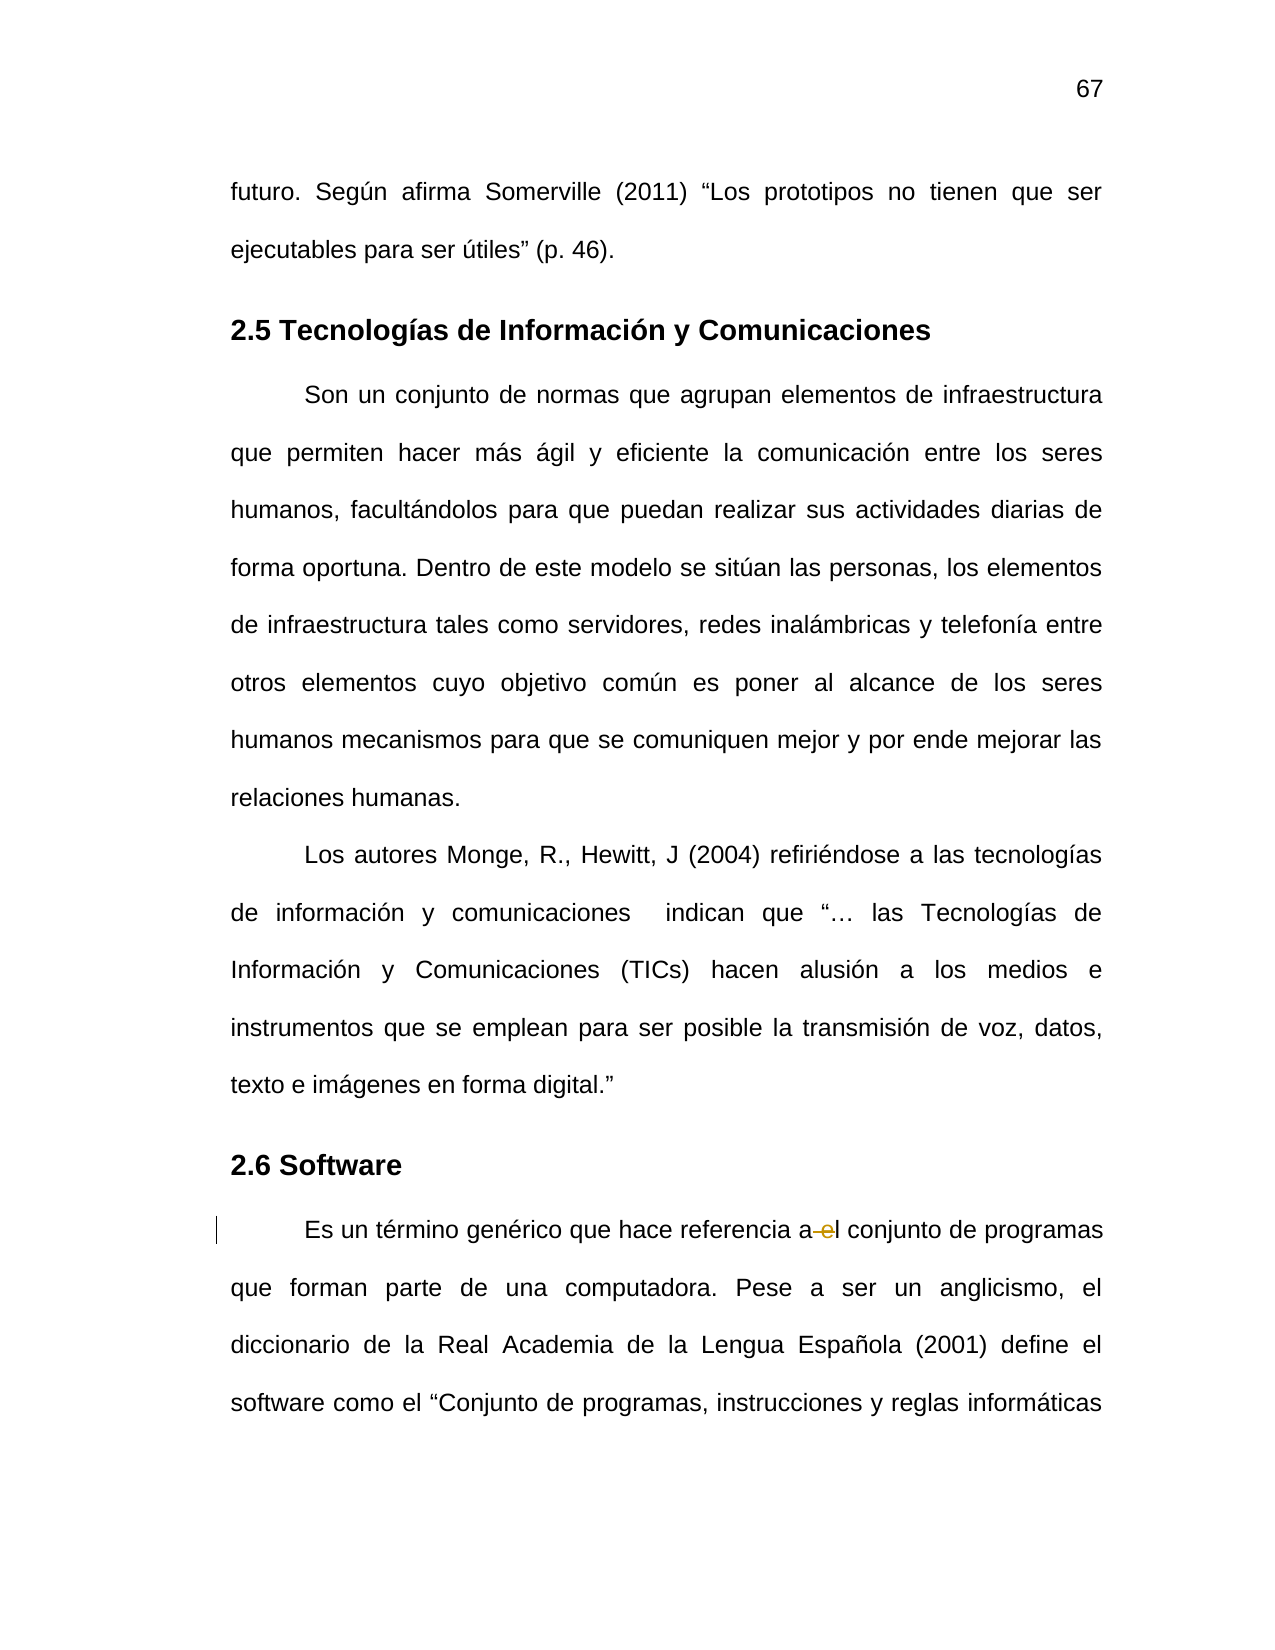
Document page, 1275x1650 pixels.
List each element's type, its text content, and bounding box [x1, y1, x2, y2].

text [230, 177, 1104, 263]
subtitle 2.6 Software [230, 1148, 1104, 1182]
text Son un conjunto de normas que agrupan elementos de infraestructura que permiten hacer más ágil y eficiente la comunicación entre los seres humanos, facultándolos para que puedan realizar sus actividades diarias de forma oportuna. Dentro de este modelo se sitúan las personas, los elementos de infraestructura tales como servidores, redes inalámbricas y telefonía entre otros elementos cuyo objetivo común es poner al alcance de los seres humanos mecanismos para que se comuniquen mejor y por ende mejorar las relaciones humanas. [230, 380, 1104, 811]
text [230, 1216, 1104, 1417]
text Los autores Monge, R., Hewitt, J (2004) refiriéndose a las tecnologías de información y comunicaciones indican que “… las Tecnologías de Información y Comunicaciones (TICs) hacen alusión a los medios e instrumentos que se emplean para ser posible la transmisión de voz, datos, texto e imágenes en forma digital.” [230, 840, 1104, 1099]
subtitle 2.5 Tecnologías de Información y Comunicaciones [230, 313, 1104, 347]
